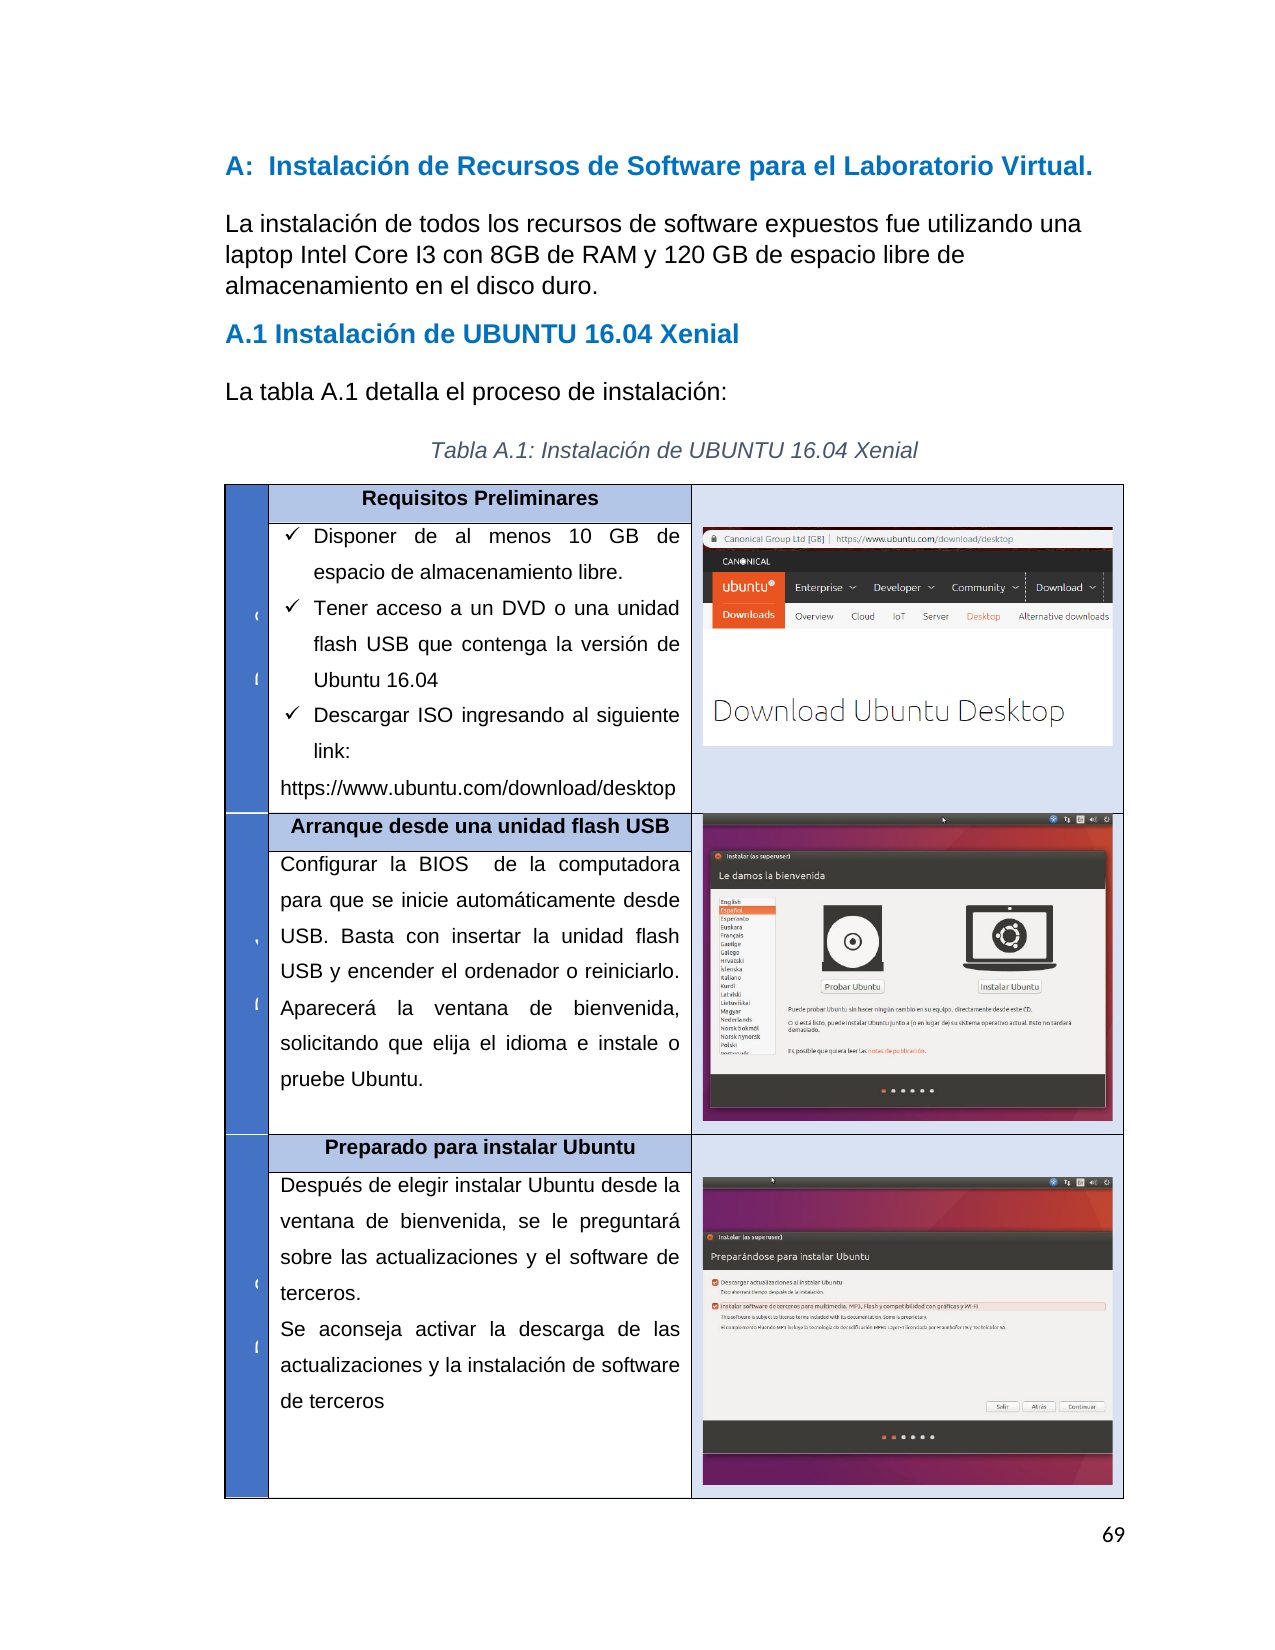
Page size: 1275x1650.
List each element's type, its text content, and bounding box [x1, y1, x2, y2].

picture [702, 1177, 1113, 1485]
table_cell [692, 1135, 1123, 1497]
subtitle A.1 Instalación de UBUNTU 16.04 Xenial [225, 318, 1125, 350]
text La instalación de todos los recursos de software expuestos fue utilizando una laptop Intel Core I3 con 8GB de RAM y 120 GB de espacio libre de almacenamiento en el disco duro. [225, 209, 1125, 299]
picture [702, 813, 1113, 1121]
table_cell Después de elegir instalar Ubuntu desde la ventana de bienvenida, se le preguntará sobre las actualizaciones y el software de terceros. Se aconseja activar la descarga de las actualizaciones y la instalación de software de terceros [269, 1173, 691, 1497]
table_header [692, 485, 1123, 812]
table_cell Paso 1 [226, 814, 268, 1134]
picture [702, 527, 1113, 746]
table_cell Paso 2 [226, 1135, 268, 1497]
subtitle A: Instalación de Recursos de Software para el Laboratorio Virtual. [225, 150, 1125, 181]
table_cell Arranque desde una unidad flash USB [269, 814, 691, 851]
table_header Paso 0 [226, 485, 268, 812]
text La tabla A.1 detalla el proceso de instalación: [225, 377, 1125, 406]
text Tabla A.1: Instalación de UBUNTU 16.04 Xenial [225, 437, 1125, 463]
table_cell Disponer de al menos 10 GB de espacio de almacenamiento libre. Tener acceso a un DVD o una unidad flash USB que contenga la versión de Ubuntu 16.04 Descargar ISO ingresando al siguiente link: https://www.ubuntu.com/download/desktop [269, 524, 691, 812]
table_header Requisitos Preliminares [269, 485, 691, 522]
table_cell [692, 814, 1123, 1134]
table_cell Preparado para instalar Ubuntu [269, 1135, 691, 1172]
table_cell Configurar la BIOS de la computadora para que se inicie automáticamente desde USB. Basta con insertar la unidad flash USB y encender el ordenador o reiniciarlo. Aparecerá la ventana de bienvenida, solicitando que elija el idioma e instale o pruebe Ubuntu. [269, 852, 691, 1134]
